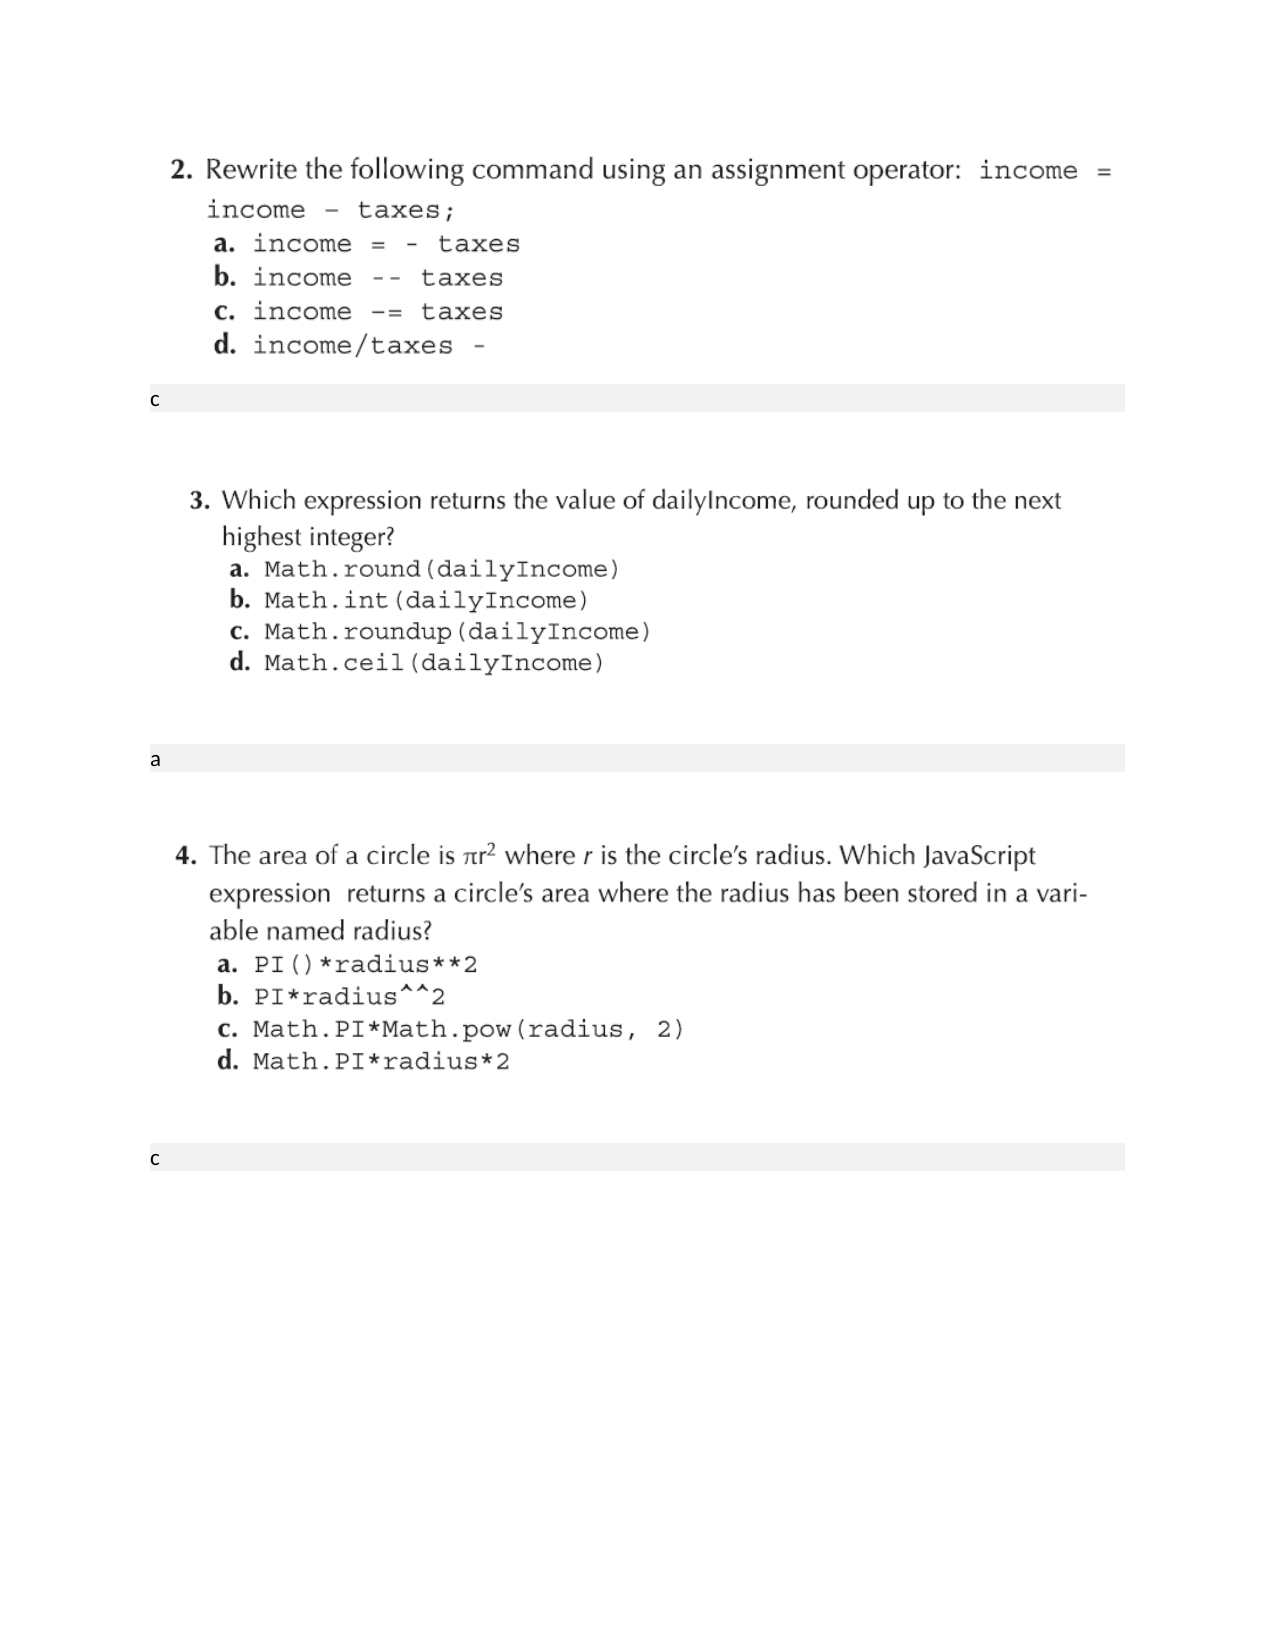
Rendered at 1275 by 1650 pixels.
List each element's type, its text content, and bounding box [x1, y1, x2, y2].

picture [150, 478, 1125, 678]
text c [150, 1143, 1125, 1171]
picture [150, 150, 1125, 366]
text c [150, 384, 1125, 412]
picture [150, 837, 1125, 1078]
text a [150, 744, 1125, 772]
